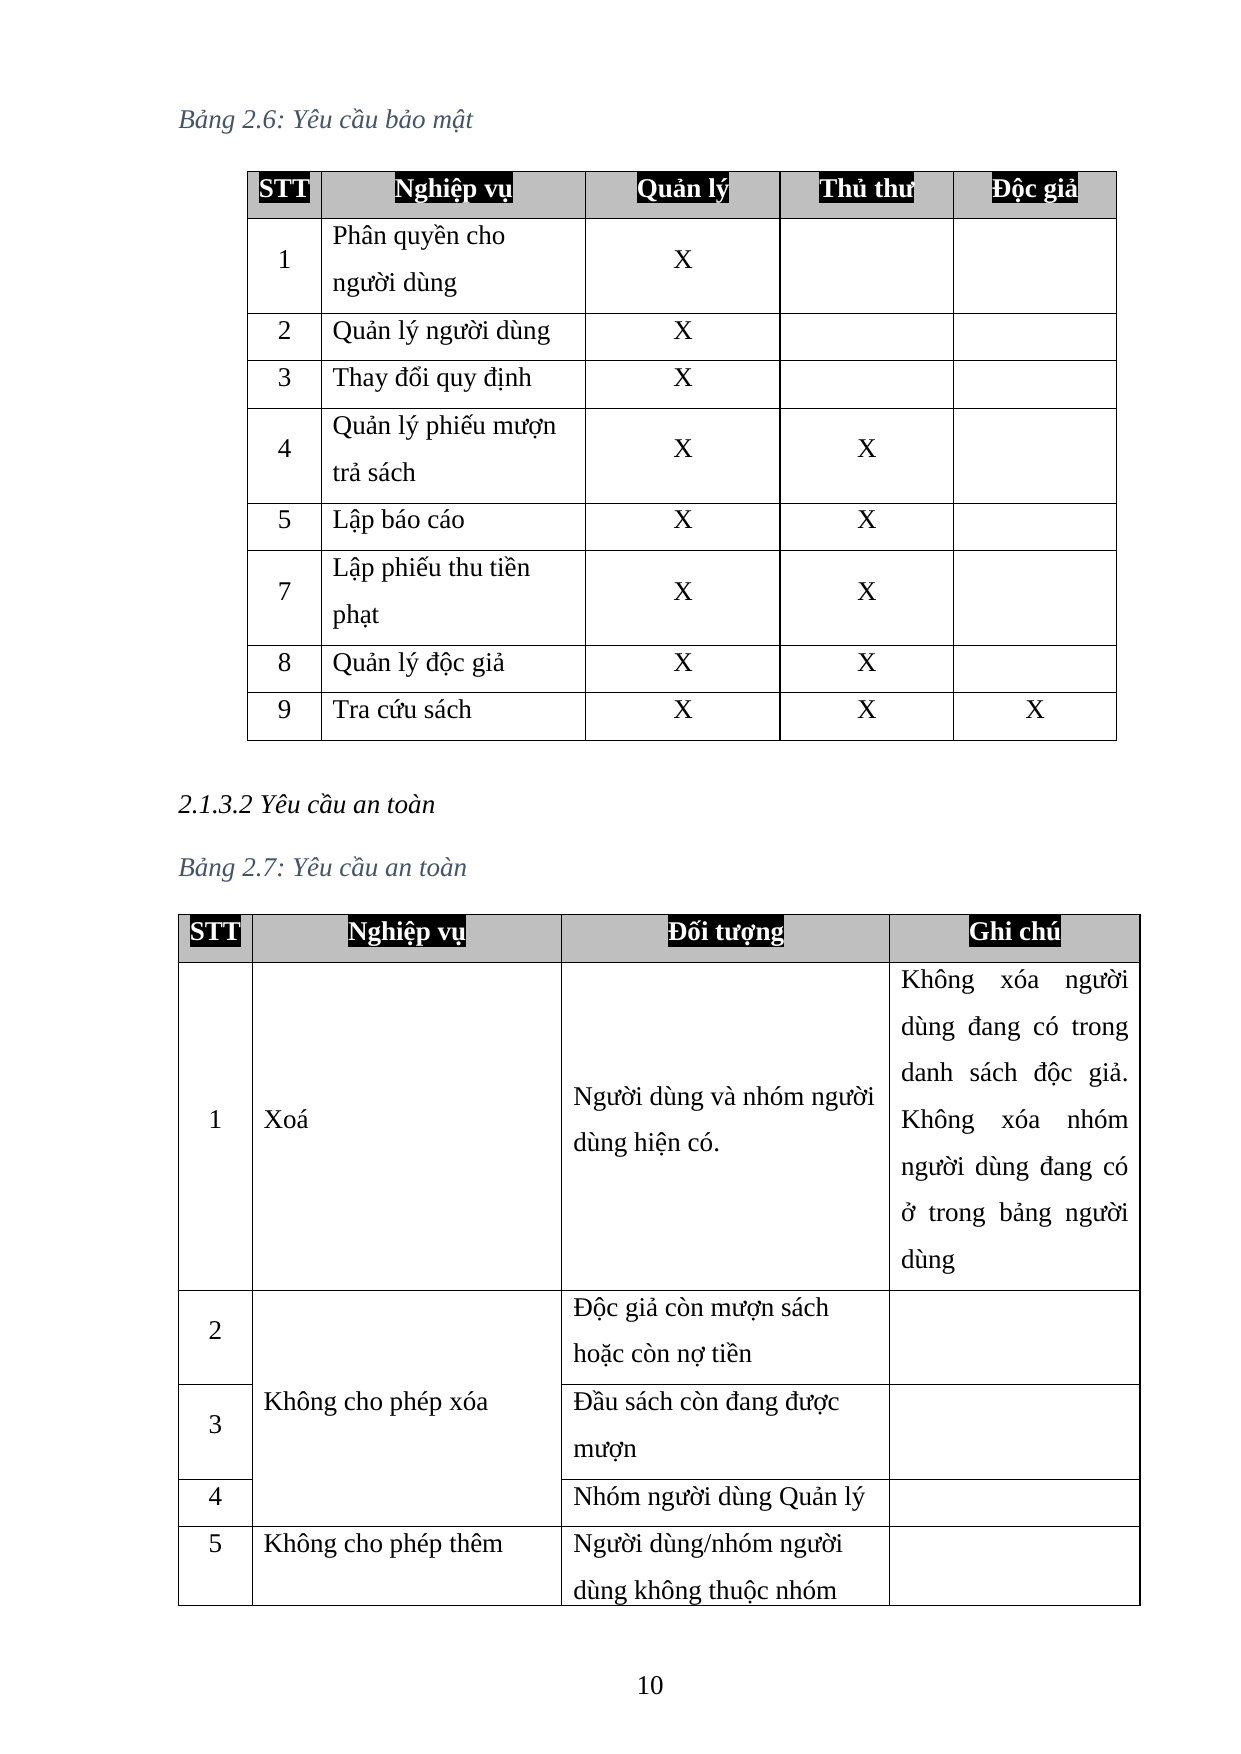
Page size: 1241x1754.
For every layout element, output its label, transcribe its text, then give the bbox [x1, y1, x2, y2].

table_cell [781, 361, 953, 408]
table_cell 2 [248, 314, 321, 360]
table_cell X [586, 409, 779, 502]
table_cell X [586, 219, 779, 313]
table_cell 8 [248, 646, 321, 692]
table_cell X [586, 361, 779, 408]
table_cell X [781, 646, 953, 692]
table_cell [954, 646, 1116, 692]
table_cell Lập phiếu thu tiền phạt [322, 551, 585, 644]
table_header Nghiệp vụ [253, 915, 561, 962]
table_cell Người dùng và nhóm người dùng hiện có. [562, 963, 889, 1290]
table_cell Xoá [253, 963, 561, 1290]
text Bảng 2.6: Yêu cầu bảo mật [178, 103, 1122, 134]
table_cell Thay đổi quy định [322, 361, 585, 408]
table_cell 1 [248, 219, 321, 313]
table_cell [890, 1291, 1139, 1384]
table_cell X [781, 551, 953, 644]
table_header Quản lý [586, 172, 779, 218]
table_cell 4 [248, 409, 321, 502]
table_cell Nhóm người dùng Quản lý [562, 1480, 889, 1526]
table_cell [954, 314, 1116, 360]
table_cell Phân quyền cho người dùng [322, 219, 585, 313]
table_header Thủ thư [781, 172, 953, 218]
table_cell 7 [248, 551, 321, 644]
table_cell Tra cứu sách [322, 693, 585, 740]
table_cell 4 [179, 1480, 252, 1526]
table_header STT [179, 915, 252, 962]
table_header Ghi chú [890, 915, 1139, 962]
table_cell Quản lý người dùng [322, 314, 585, 360]
table_cell [781, 314, 953, 360]
table_header Nghiệp vụ [322, 172, 585, 218]
table_cell [954, 219, 1116, 313]
table_cell Không xóa người dùng đang có trong danh sách độc giả. Không xóa nhóm người dùng đang có ở trong bảng người dùng [890, 963, 1139, 1290]
table_header Độc giả [954, 172, 1116, 218]
list Yêu cầu an toàn [178, 788, 1122, 819]
table_cell [954, 504, 1116, 550]
table_cell X [586, 551, 779, 644]
table_cell X [586, 504, 779, 550]
table_cell X [781, 504, 953, 550]
table_cell X [586, 314, 779, 360]
table_cell [954, 361, 1116, 408]
table_cell [954, 409, 1116, 502]
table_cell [562, 1527, 889, 1605]
table_cell 9 [248, 693, 321, 740]
table_cell Không cho phép thêm [253, 1527, 561, 1605]
table_cell 5 [248, 504, 321, 550]
table_header STT [248, 172, 321, 218]
table_cell Quản lý độc giả [322, 646, 585, 692]
table_cell [890, 1527, 1139, 1605]
table_cell 3 [179, 1385, 252, 1478]
table_cell X [586, 693, 779, 740]
table_header Đối tượng [562, 915, 889, 962]
table_cell 1 [179, 963, 252, 1290]
text Bảng 2.7: Yêu cầu an toàn [178, 851, 1122, 882]
table_cell X [781, 693, 953, 740]
table_cell Không cho phép xóa [253, 1291, 561, 1526]
table_cell [890, 1385, 1139, 1478]
table_cell X [586, 646, 779, 692]
table_cell Đầu sách còn đang được mượn [562, 1385, 889, 1478]
table_cell [954, 551, 1116, 644]
table_cell Độc giả còn mượn sách hoặc còn nợ tiền [562, 1291, 889, 1384]
table_cell X [781, 409, 953, 502]
table_cell [781, 219, 953, 313]
table_cell Quản lý phiếu mượn trả sách [322, 409, 585, 502]
table_cell 2 [179, 1291, 252, 1384]
table_cell 5 [179, 1527, 252, 1605]
table_cell 3 [248, 361, 321, 408]
table_cell Lập báo cáo [322, 504, 585, 550]
table_cell [890, 1480, 1139, 1526]
table_cell X [954, 693, 1116, 740]
